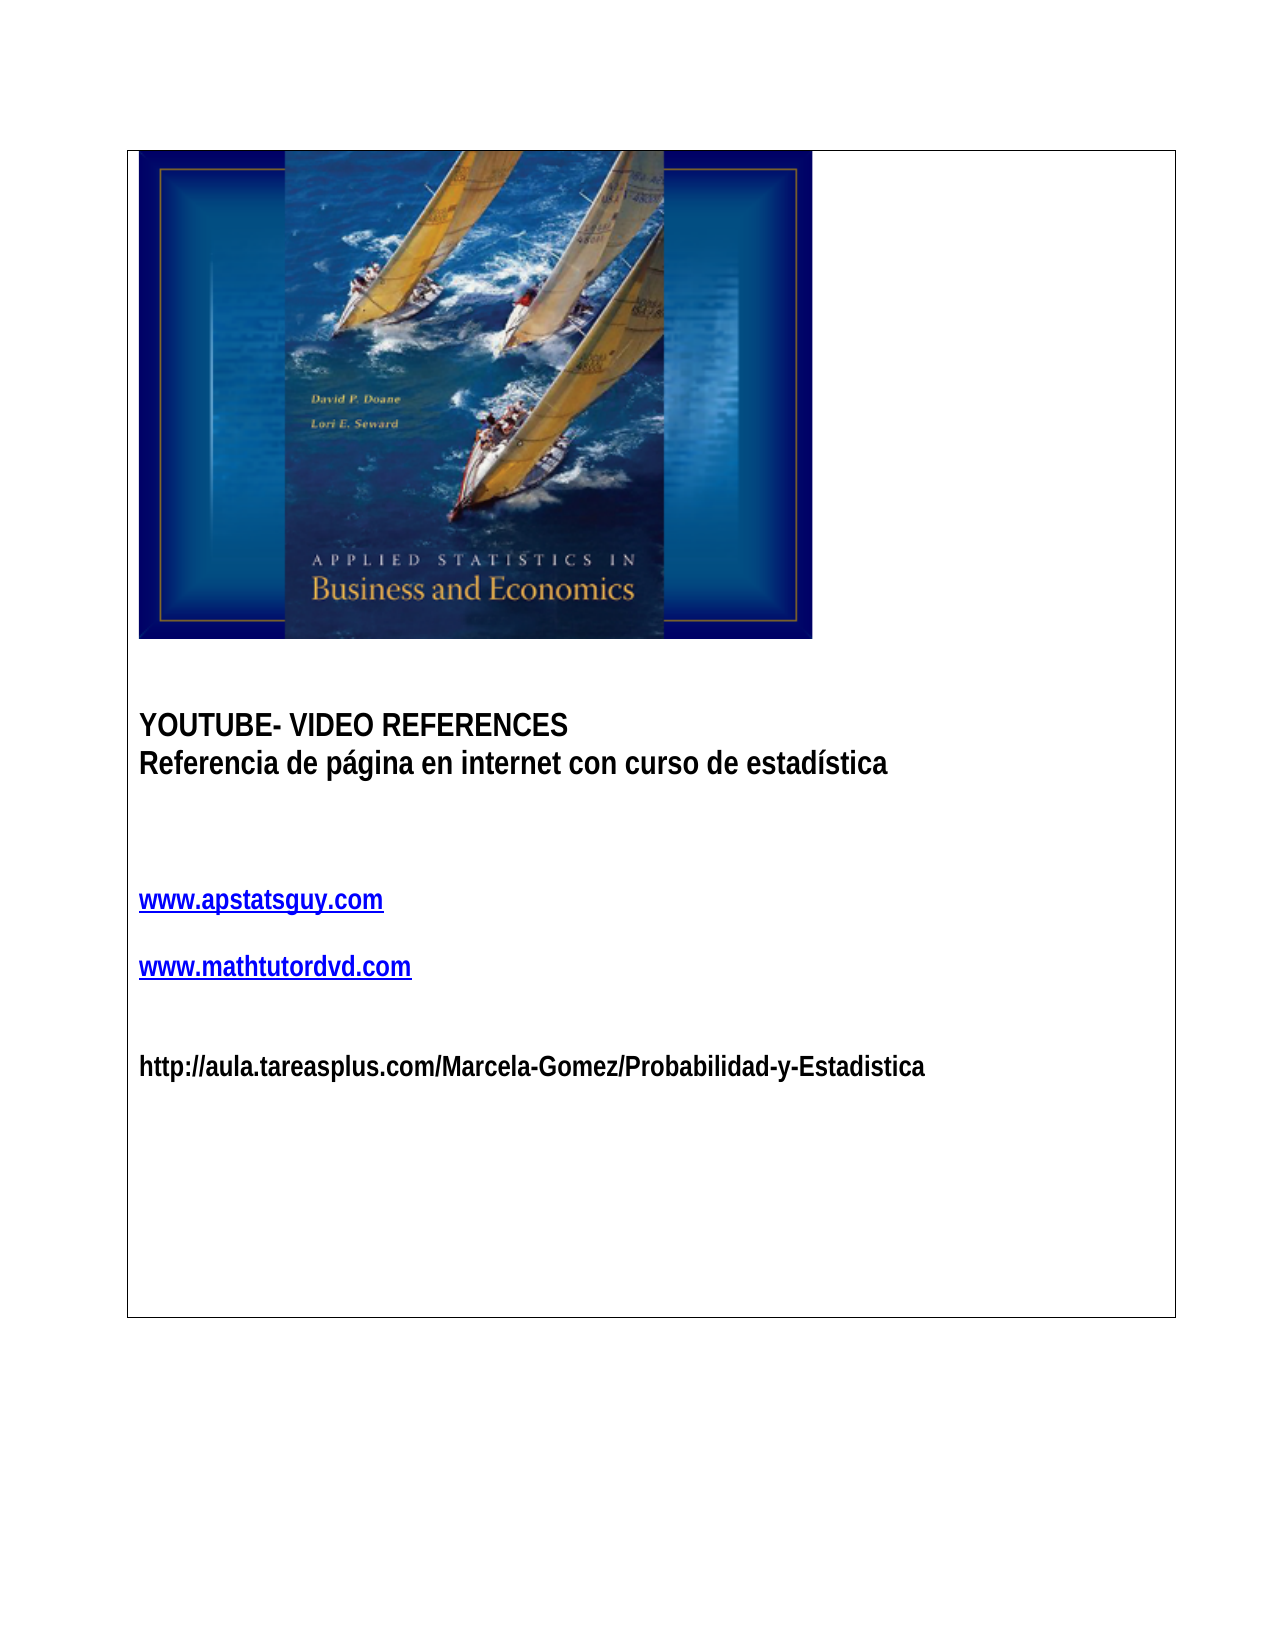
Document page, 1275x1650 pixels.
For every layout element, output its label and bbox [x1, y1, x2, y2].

table_cell [128, 151, 1175, 1317]
